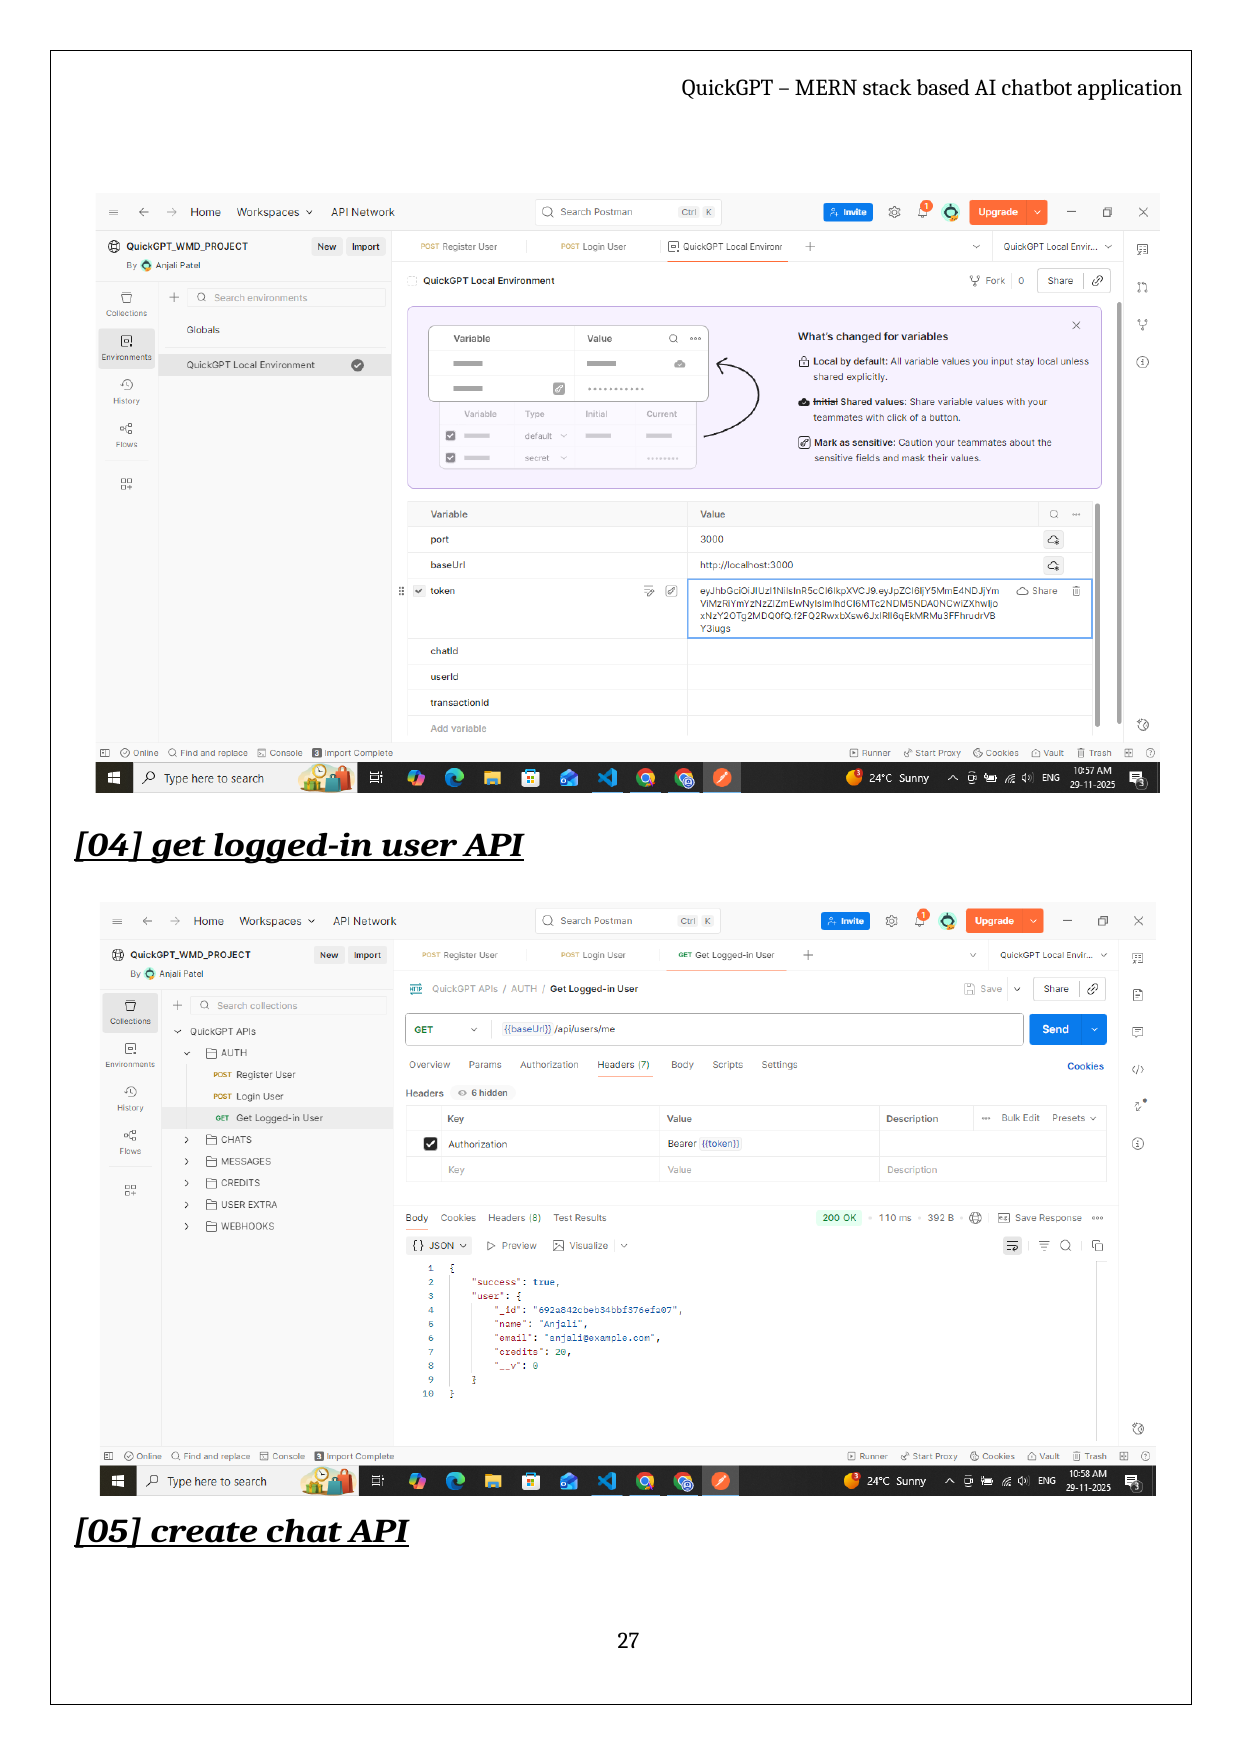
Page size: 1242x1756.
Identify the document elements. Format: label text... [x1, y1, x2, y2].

picture [99, 902, 1156, 1496]
text [05] create chat API [74, 1513, 1182, 1551]
text [04] get logged-in user API [74, 827, 1182, 865]
picture [95, 193, 1160, 793]
